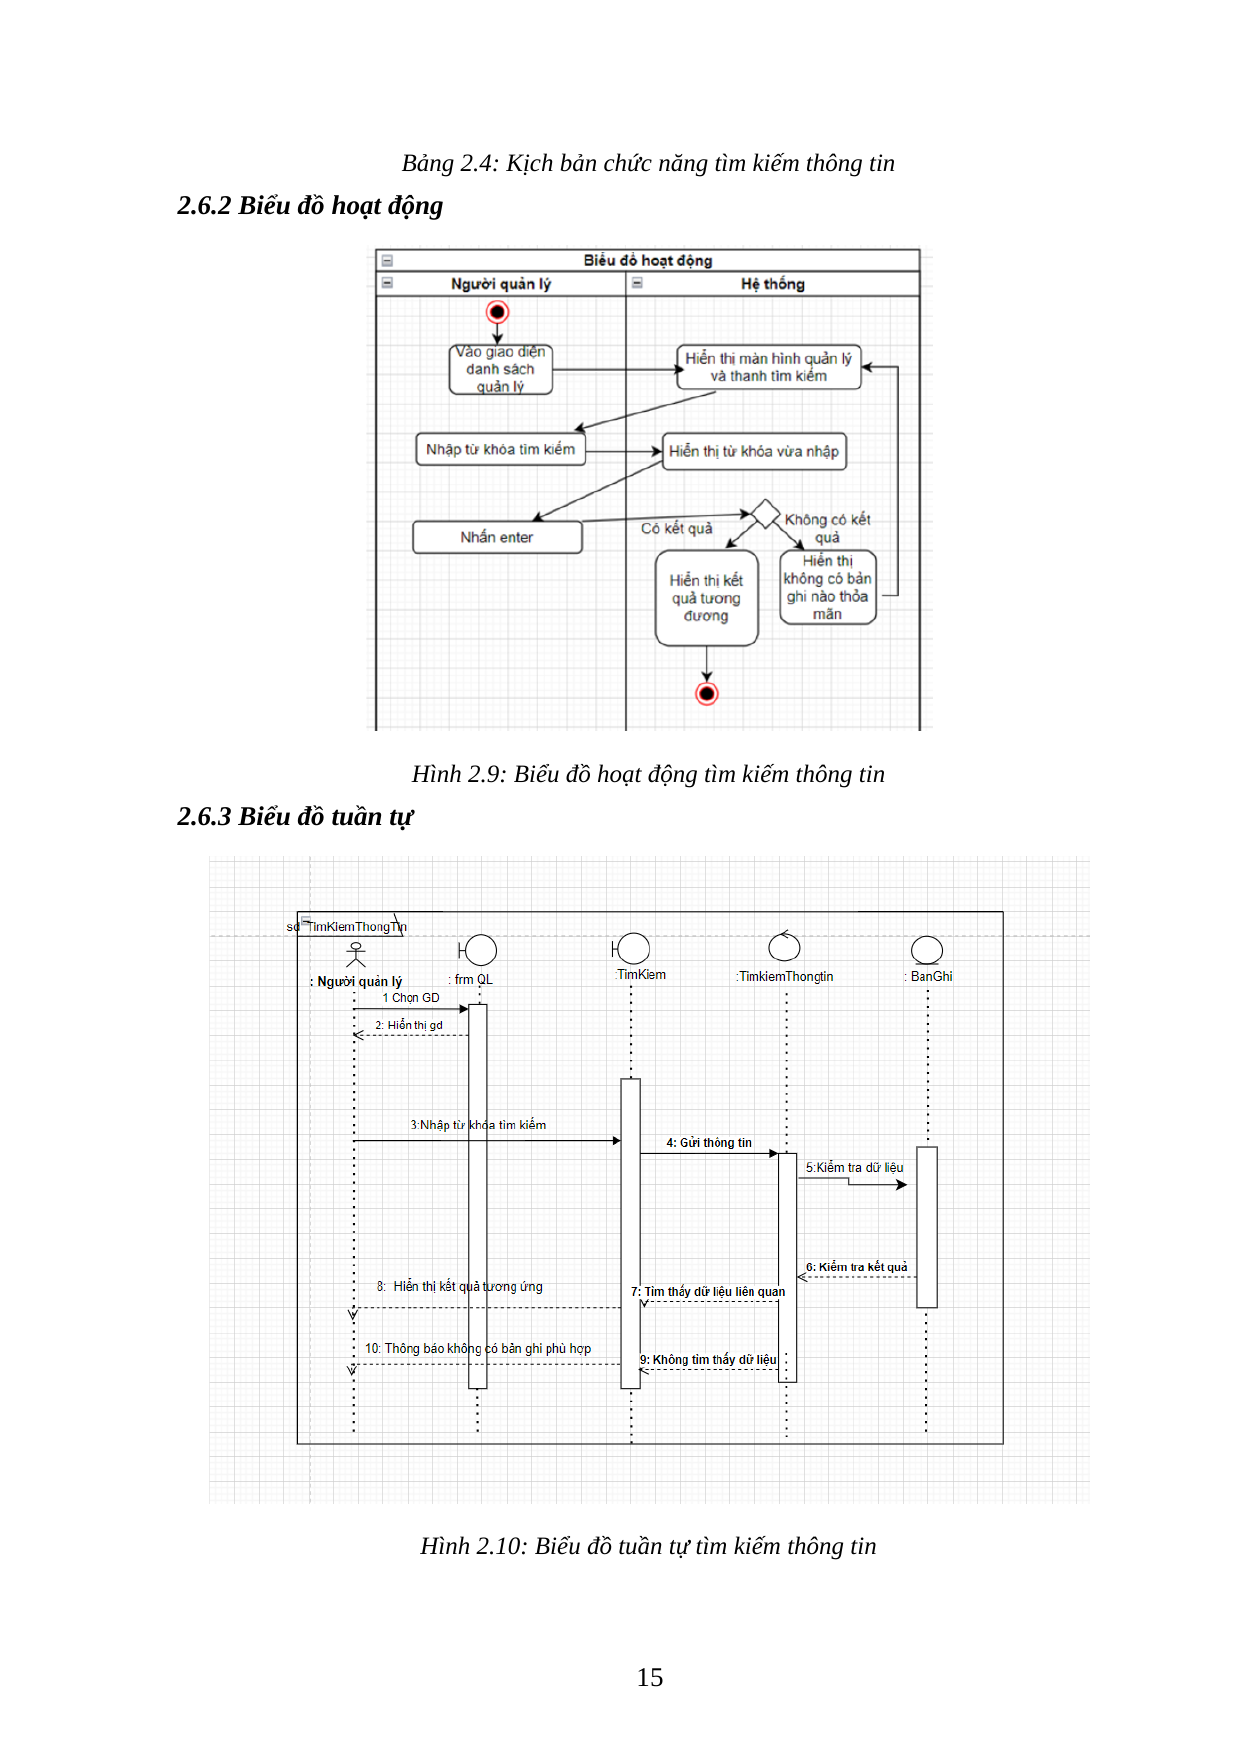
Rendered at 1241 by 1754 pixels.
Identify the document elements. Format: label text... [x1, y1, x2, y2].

picture [209, 856, 1090, 1504]
text Hình 2.10: Biểu đồ tuần tự tìm kiếm thông tin [177, 1531, 1122, 1560]
text Bảng 2.4: Kịch bản chức năng tìm kiếm thông tin [177, 148, 1122, 176]
subtitle Biểu đồ hoạt động [177, 189, 1122, 220]
picture [366, 245, 933, 731]
text Hình 2.9: Biểu đồ hoạt động tìm kiếm thông tin [177, 759, 1122, 788]
subtitle Biểu đồ tuần tự [177, 800, 1122, 831]
